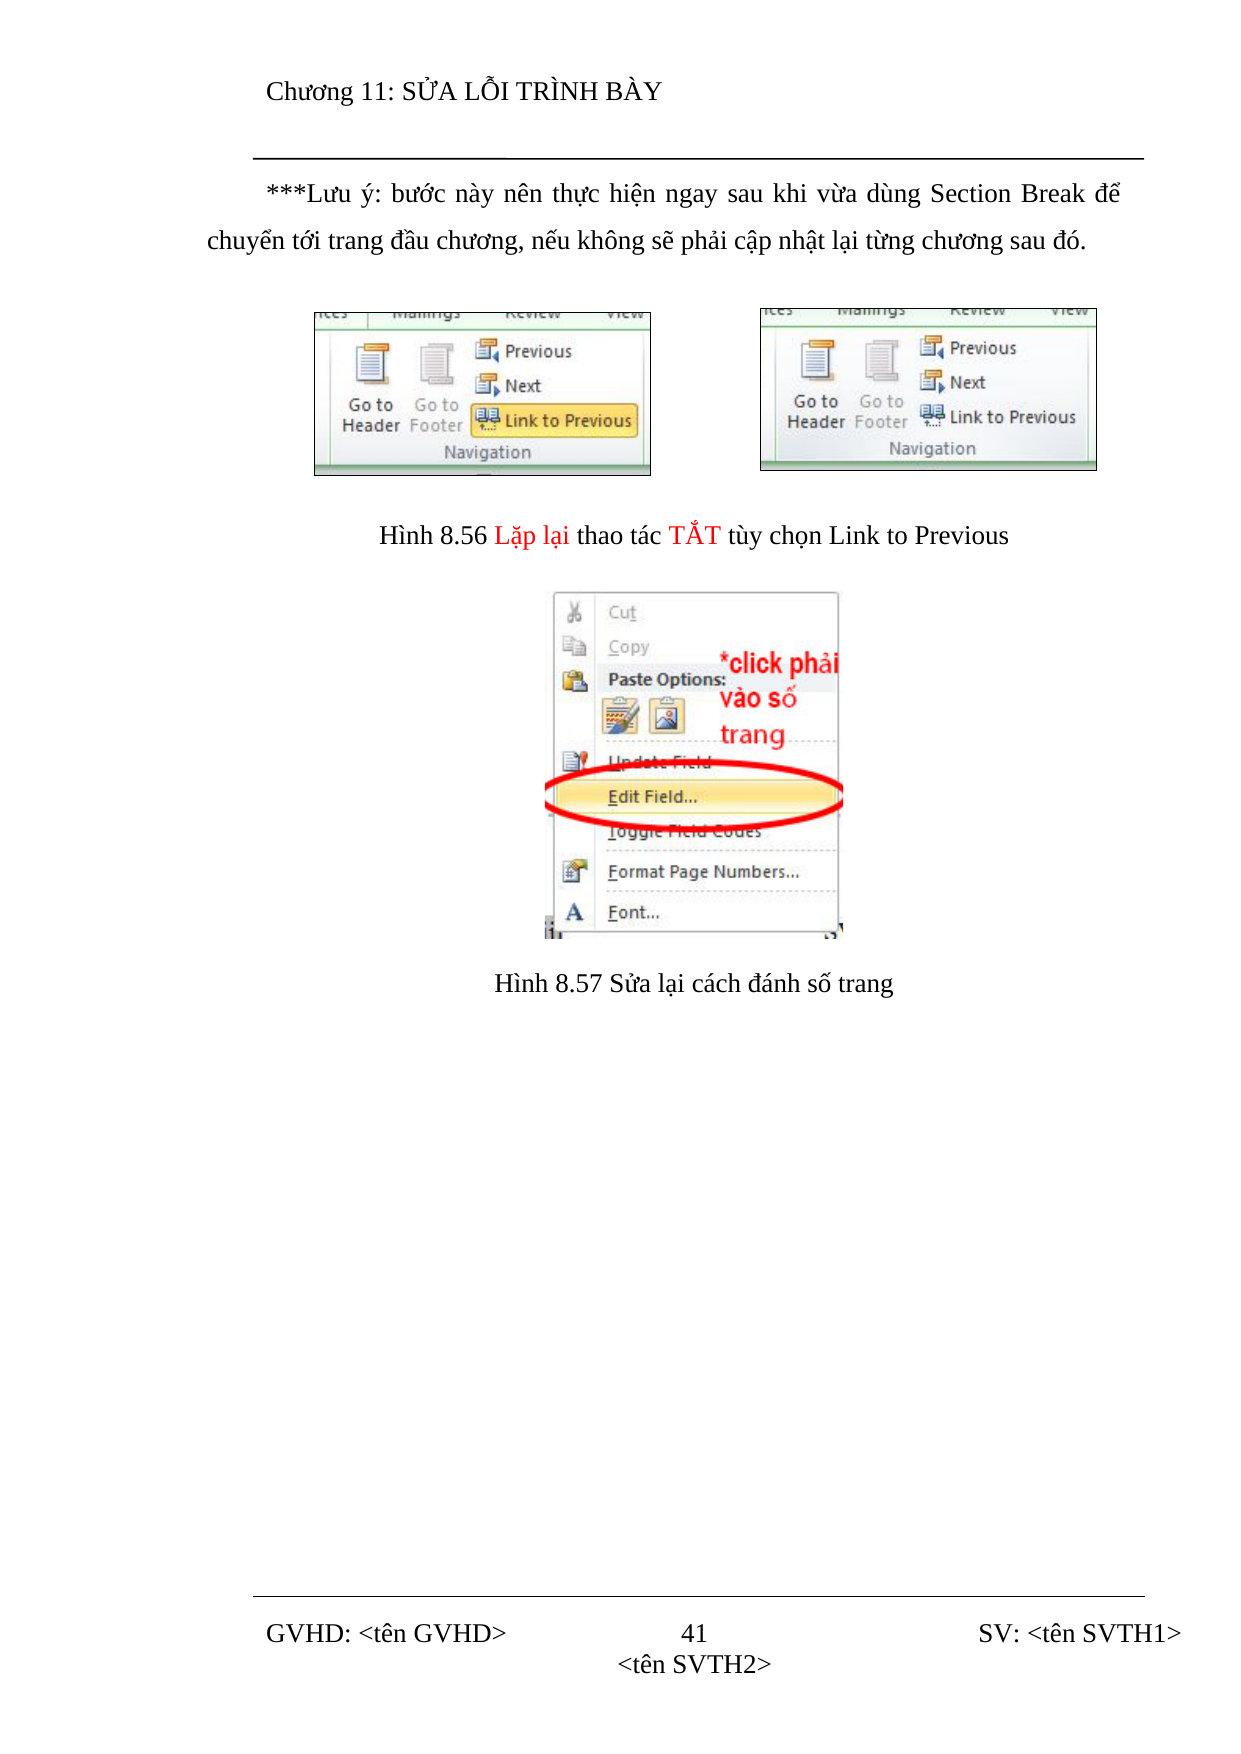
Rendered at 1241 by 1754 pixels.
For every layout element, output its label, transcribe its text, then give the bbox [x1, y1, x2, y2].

picture [544, 578, 844, 939]
picture [315, 313, 650, 475]
text ***Lưu ý: bước này nên thực hiện ngay sau khi vừa dùng Section Break để chuyển tới trang đầu chương, nếu không sẽ phải cập nhật lại từng chương sau đó. [207, 177, 1122, 255]
picture [761, 309, 1096, 470]
